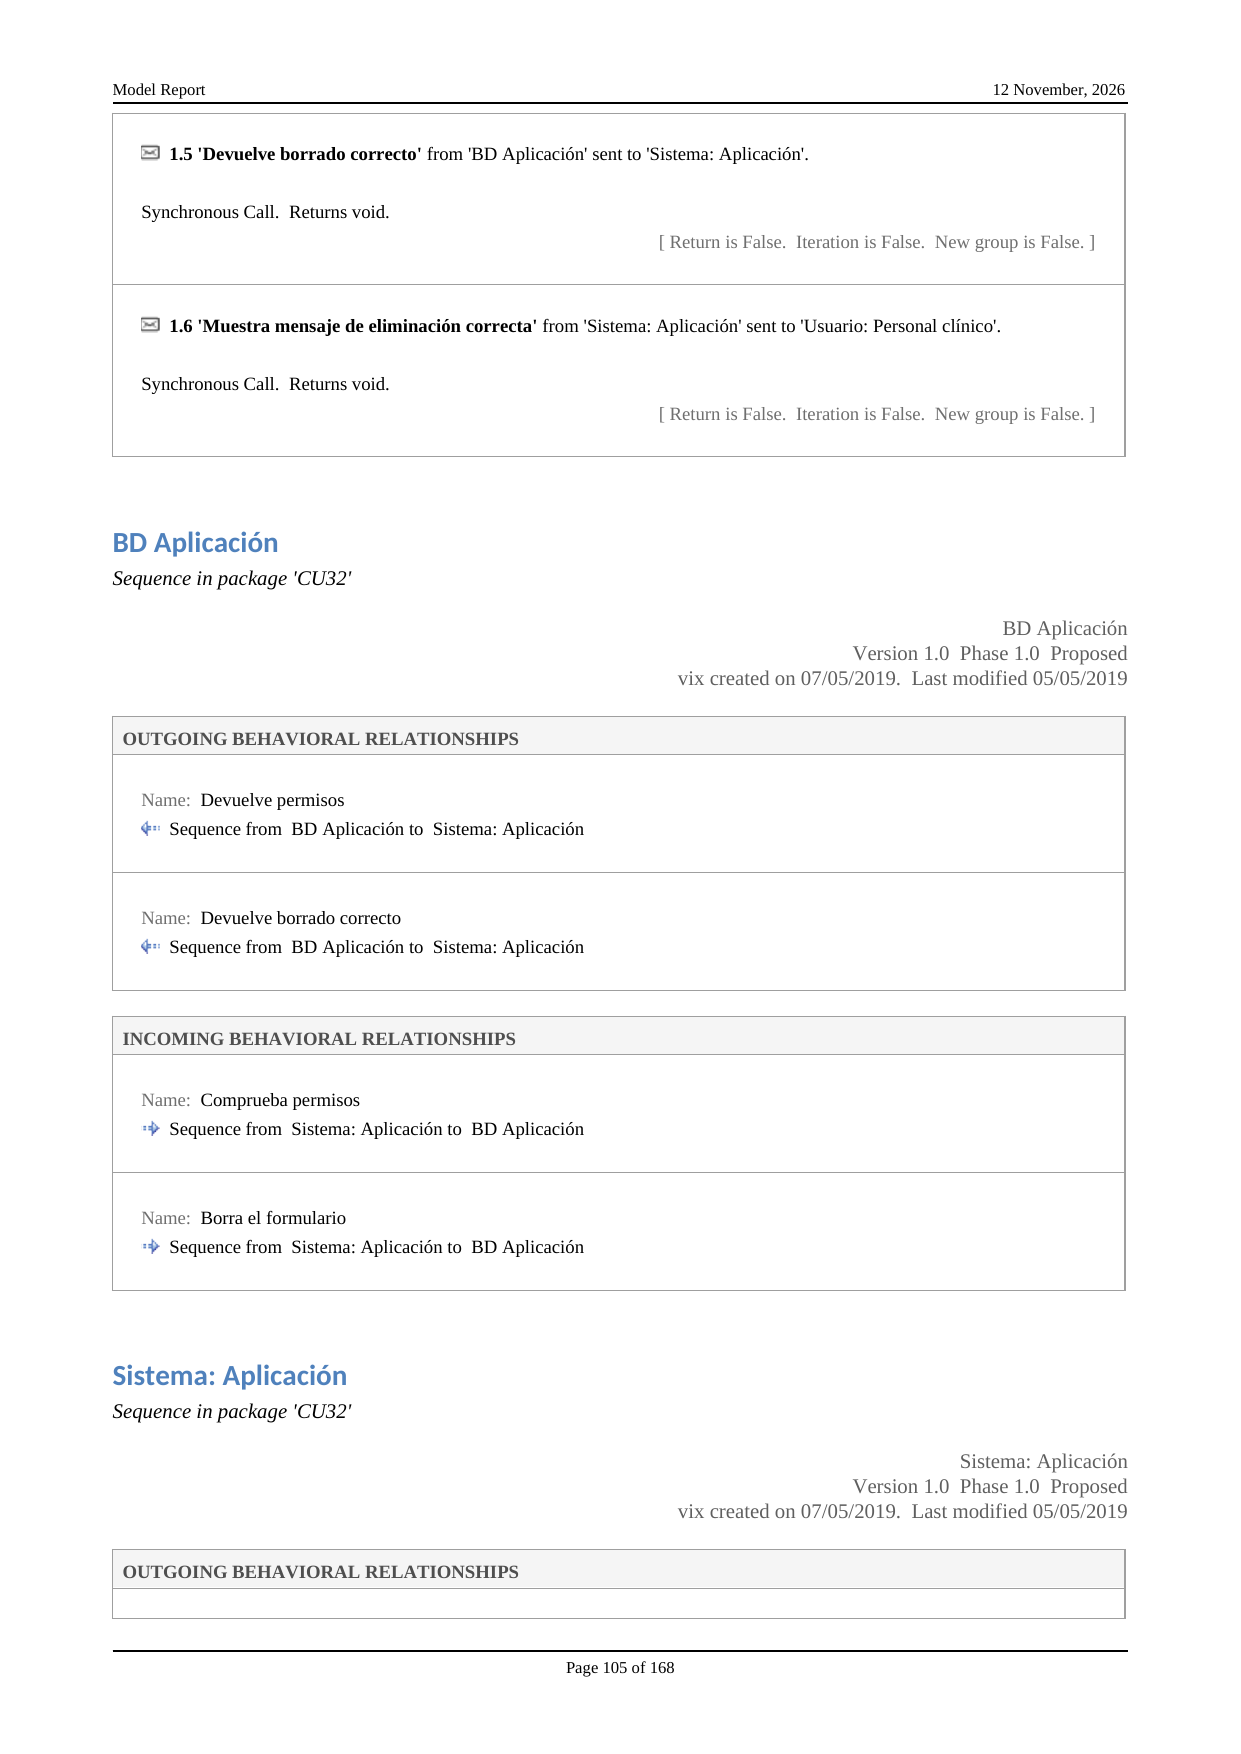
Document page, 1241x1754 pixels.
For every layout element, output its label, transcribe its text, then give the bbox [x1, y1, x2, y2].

table_header Name: Borra el formulario Sequence from Sistema: Aplicación to BD Aplicación [113, 1173, 1124, 1289]
text vix created on 07/05/2019. Last modified 05/05/2019 [112, 1499, 1128, 1524]
table_cell Name: Comprueba permisos Sequence from Sistema: Aplicación to BD Aplicación [113, 1055, 1124, 1172]
picture [141, 1116, 160, 1136]
picture [141, 141, 160, 161]
table_cell Name: Devuelve permisos Sequence from BD Aplicación to Sistema: Aplicación [113, 755, 1124, 872]
picture [141, 1234, 160, 1254]
table_header OUTGOING BEHAVIORAL RELATIONSHIPS [113, 1550, 1124, 1587]
text Sistema: Aplicación [112, 1449, 1128, 1474]
subtitle Sistema: Aplicación [112, 1366, 1128, 1391]
text BD Aplicación [112, 616, 1128, 641]
picture [141, 816, 160, 836]
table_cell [113, 1589, 1124, 1618]
text Version 1.0 Phase 1.0 Proposed [112, 641, 1128, 666]
table_header INCOMING BEHAVIORAL RELATIONSHIPS [113, 1017, 1124, 1054]
text Sequence in package 'CU32' [112, 1399, 1128, 1424]
text Version 1.0 Phase 1.0 Proposed [112, 1474, 1128, 1499]
subtitle BD Aplicación [112, 532, 1128, 557]
text Sequence in package 'CU32' [112, 566, 1128, 591]
table_header 1.6 'Muestra mensaje de eliminación correcta' from 'Sistema: Aplicación' sent to 'Usuario: Personal clínico'. Synchronous Call. Returns void. [ Return is False. Iteration is False. New group is False. ] [113, 285, 1124, 456]
text vix created on 07/05/2019. Last modified 05/05/2019 [112, 666, 1128, 691]
table_header Name: Devuelve borrado correcto Sequence from BD Aplicación to Sistema: Aplicación [113, 873, 1124, 989]
picture [141, 313, 160, 333]
picture [141, 934, 160, 954]
table_header OUTGOING BEHAVIORAL RELATIONSHIPS [113, 717, 1124, 754]
table_header 1.5 'Devuelve borrado correcto' from 'BD Aplicación' sent to 'Sistema: Aplicación'. Synchronous Call. Returns void. [ Return is False. Iteration is False. New group is False. ] [113, 114, 1124, 284]
